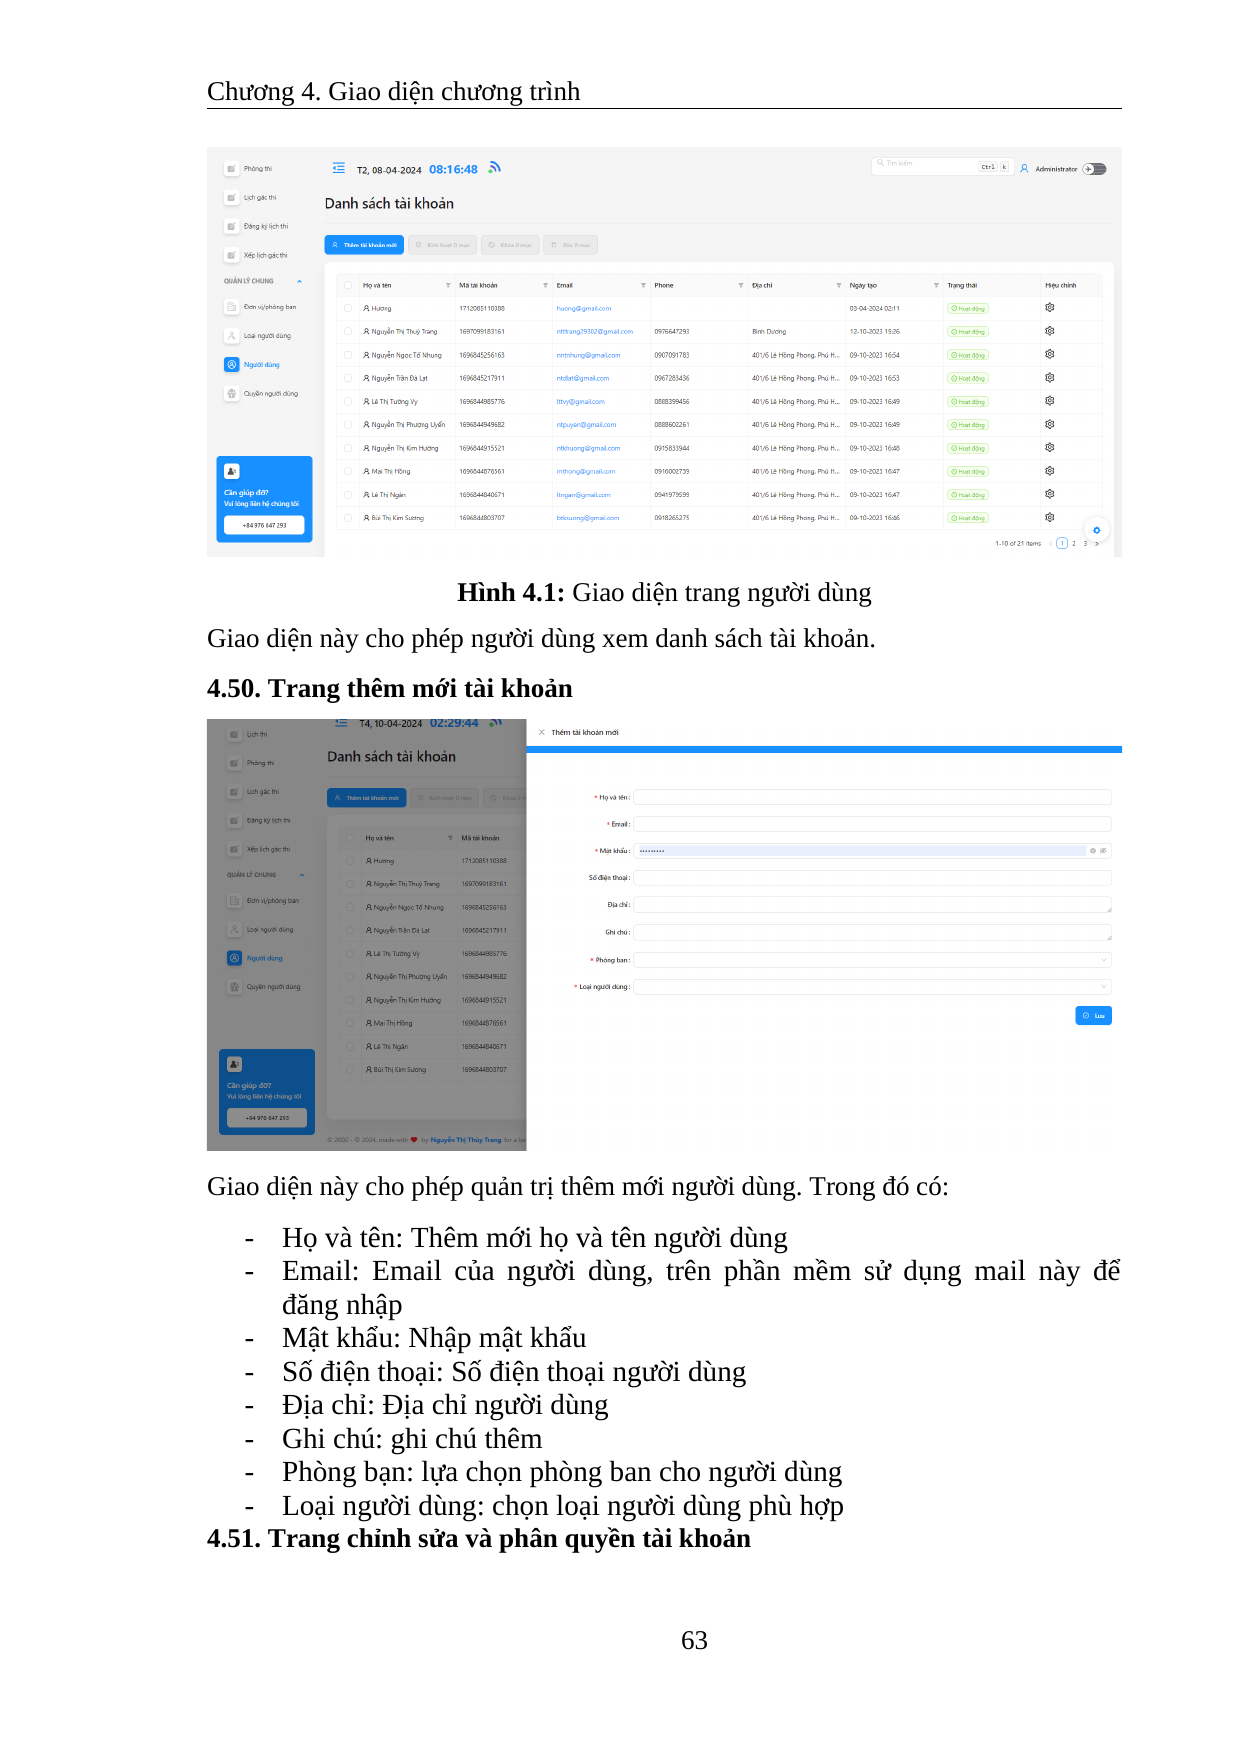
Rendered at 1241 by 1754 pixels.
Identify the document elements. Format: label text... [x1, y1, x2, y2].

list Họ và tên: Thêm mới họ và tên người dùng [244, 1220, 1122, 1253]
text Giao diện này cho phép quản trị thêm mới người dùng. Trong đó có: [207, 1169, 1122, 1201]
list Phòng bạn: lựa chọn phòng ban cho người dùng [244, 1454, 1122, 1488]
text Giao diện trang người dùng [207, 576, 1122, 607]
list Loại người dùng: chọn loại người dùng phù hợp [244, 1488, 1122, 1522]
text Trang chỉnh sửa và phân quyền tài khoản [207, 1522, 1122, 1553]
picture [206, 719, 1123, 1151]
text Trang thêm mới tài khoản [207, 672, 1122, 704]
list Địa chỉ: Địa chỉ người dùng [244, 1387, 1122, 1421]
list Mật khẩu: Nhập mật khẩu [244, 1320, 1122, 1354]
list Email: Email của người dùng, trên phần mềm sử dụng mail này để đăng nhập [244, 1253, 1122, 1320]
picture [206, 147, 1123, 557]
list Ghi chú: ghi chú thêm [244, 1421, 1122, 1454]
text Giao diện này cho phép người dùng xem danh sách tài khoản. [207, 622, 1122, 653]
list Số điện thoại: Số điện thoại người dùng [244, 1354, 1122, 1387]
